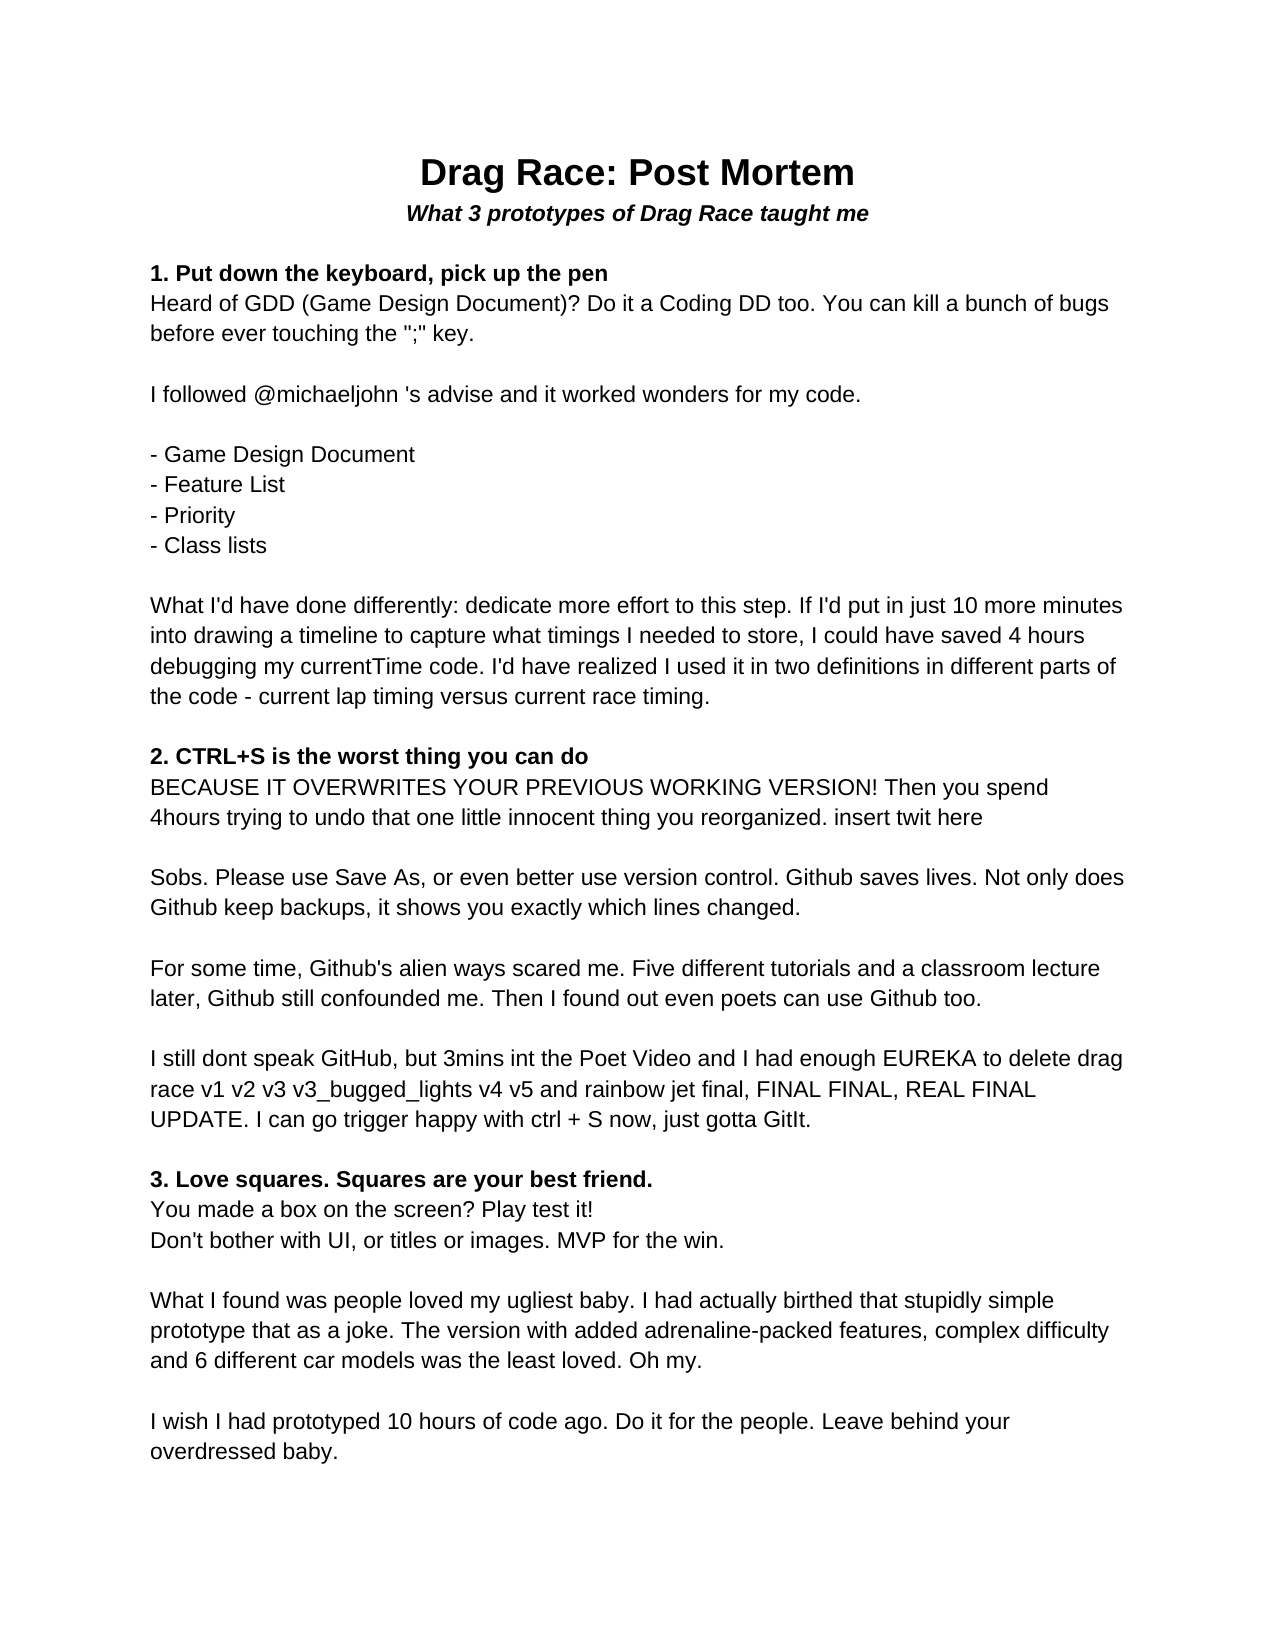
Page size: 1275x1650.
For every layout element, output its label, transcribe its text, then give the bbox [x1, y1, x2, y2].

text 2. CTRL+S is the worst thing you can do [150, 743, 1125, 770]
text Sobs. Please use Save As, or even better use version control. Github saves lives. Not only does Github keep backups, it shows you exactly which lines changed. [150, 864, 1125, 921]
text 3. Love squares. Squares are your best friend. [150, 1166, 1125, 1193]
text - Class lists [150, 532, 1125, 558]
text For some time, Github's alien ways scared me. Five different tutorials and a classroom lecture later, Github still confounded me. Then I found out even poets can use Github too. [150, 955, 1125, 1011]
text - Priority [150, 502, 1125, 528]
text I still dont speak GitHub, but 3mins int the Poet Video and I had enough EUREKA to delete drag race v1 v2 v3 v3_bugged_lights v4 v5 and rainbow jet final, FINAL FINAL, REAL FINAL UPDATE. I can go trigger happy with ctrl + S now, just gotta GitIt. [150, 1045, 1125, 1132]
text You made a box on the screen? Play test it! [150, 1196, 1125, 1223]
text I wish I had prototyped 10 hours of code ago. Do it for the people. Leave behind your overdressed baby. [150, 1408, 1125, 1464]
text Drag Race: Post Mortem [150, 150, 1125, 193]
text Don't bother with UI, or titles or images. MVP for the win. [150, 1227, 1125, 1253]
text - Game Design Document [150, 441, 1125, 468]
text BECAUSE IT OVERWRITES YOUR PREVIOUS WORKING VERSION! Then you spend 4hours trying to undo that one little innocent thing you reorganized. insert twit here [150, 773, 1125, 830]
text - Feature List [150, 471, 1125, 498]
text 1. Put down the keyboard, pick up the pen [150, 260, 1125, 286]
text What 3 prototypes of Drag Race taught me [150, 199, 1125, 226]
text What I found was people loved my ugliest baby. I had actually birthed that stupidly simple prototype that as a joke. The version with added adrenaline-packed features, complex difficulty and 6 different car models was the least loved. Oh my. [150, 1287, 1125, 1374]
text Heard of GDD (Game Design Document)? Do it a Coding DD too. You can kill a bunch of bugs before ever touching the ";" key. [150, 290, 1125, 347]
text What I'd have done differently: dedicate more effort to this step. If I'd put in just 10 more minutes into drawing a timeline to capture what timings I needed to store, I could have saved 4 hours debugging my currentTime code. I'd have realized I used it in two definitions in different parts of the code - current lap timing versus current race timing. [150, 592, 1125, 709]
text I followed @michaeljohn 's advise and it worked wonders for my code. [150, 381, 1125, 407]
